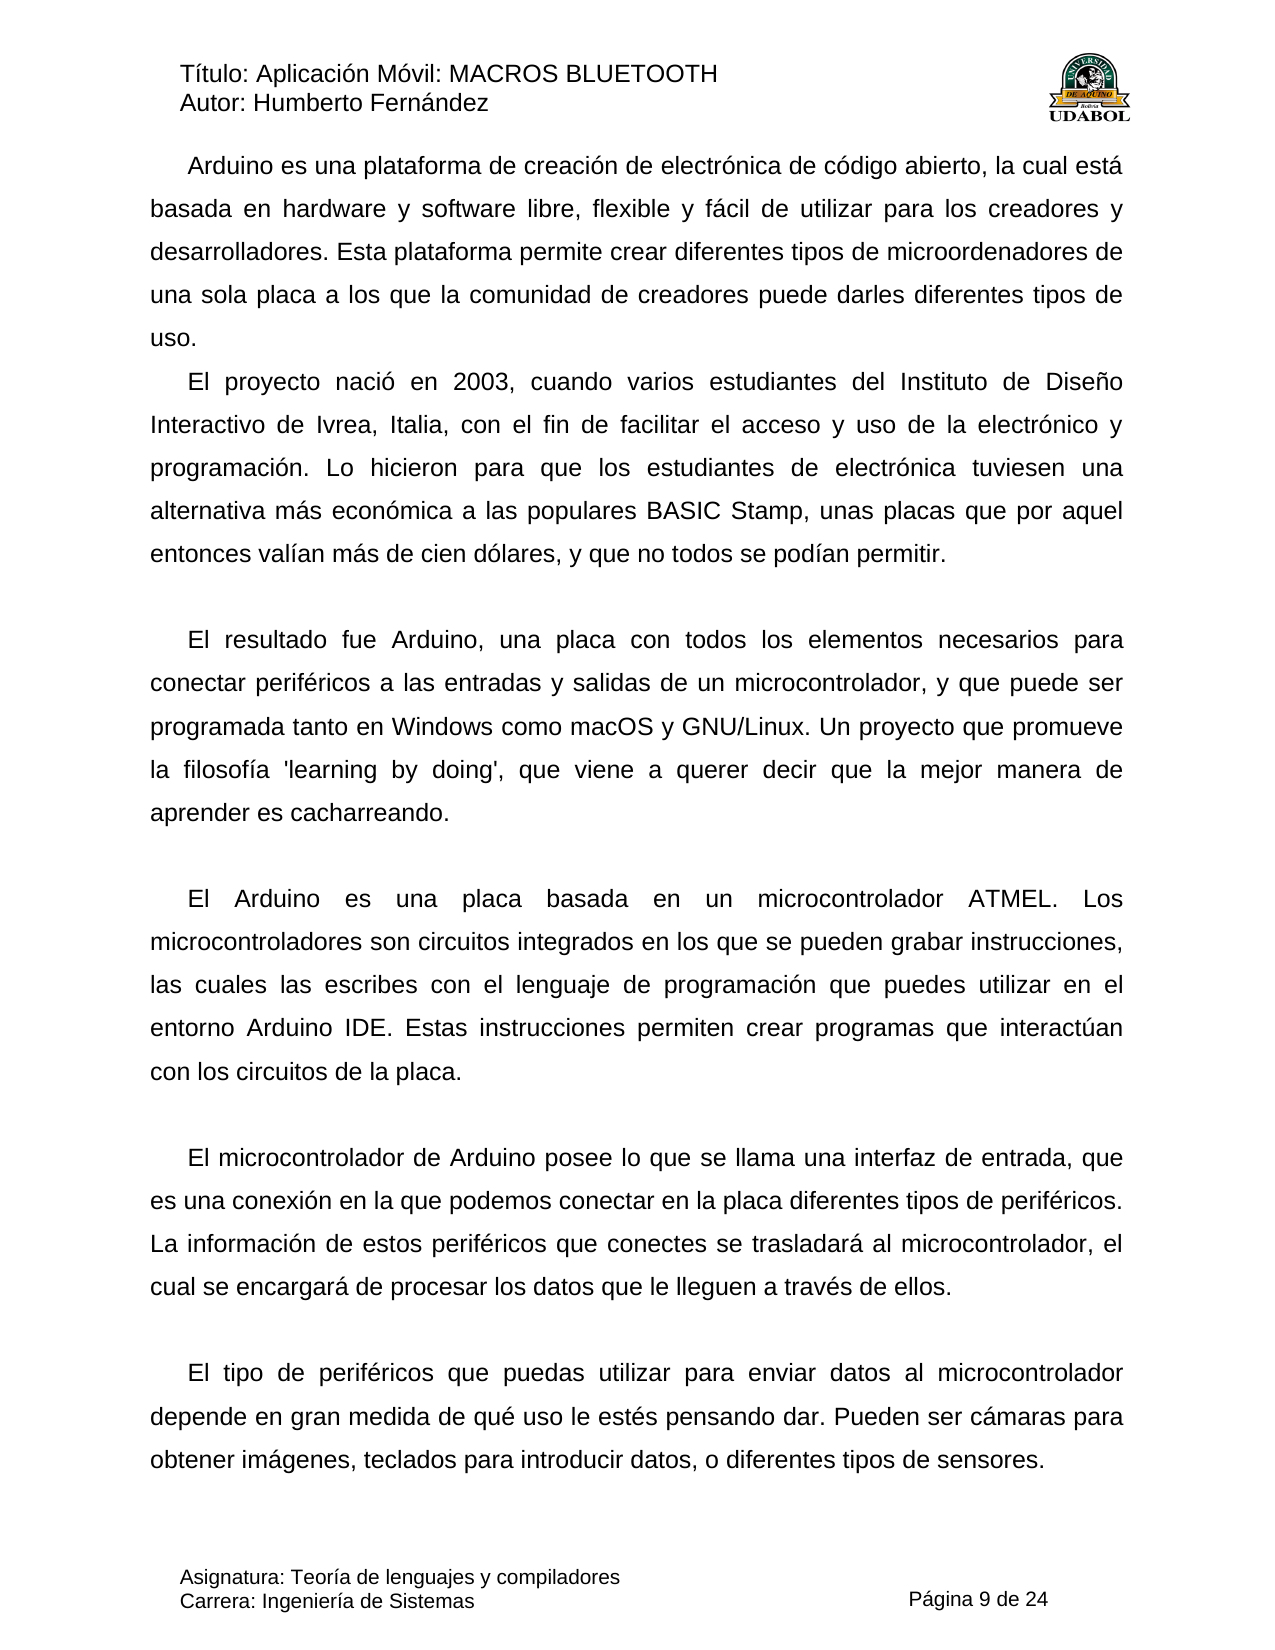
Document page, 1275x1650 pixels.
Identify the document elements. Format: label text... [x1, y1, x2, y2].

text El proyecto nació en 2003, cuando varios estudiantes del Instituto de Diseño Interactivo de Ivrea, Italia, con el fin de facilitar el acceso y uso de la electrónico y programación. Lo hicieron para que los estudiantes de electrónica tuviesen una alternativa más económica a las populares BASIC Stamp, unas placas que por aquel entonces valían más de cien dólares, y que no todos se podían permitir. [150, 366, 1125, 568]
picture [1048, 51, 1131, 123]
text El tipo de periféricos que puedas utilizar para enviar datos al microcontrolador depende en gran medida de qué uso le estés pensando dar. Pueden ser cámaras para obtener imágenes, teclados para introducir datos, o diferentes tipos de sensores. [150, 1358, 1125, 1473]
text El Arduino es una placa basada en un microcontrolador ATMEL. Los microcontroladores son circuitos integrados en los que se pueden grabar instrucciones, las cuales las escribes con el lenguaje de programación que puedes utilizar en el entorno Arduino IDE. Estas instrucciones permiten crear programas que interactúan con los circuitos de la placa. [150, 884, 1125, 1085]
text Arduino es una plataforma de creación de electrónica de código abierto, la cual está basada en hardware y software libre, flexible y fácil de utilizar para los creadores y desarrolladores. Esta plataforma permite crear diferentes tipos de microordenadores de una sola placa a los que la comunidad de creadores puede darles diferentes tipos de uso. [150, 151, 1125, 352]
text El resultado fue Arduino, una placa con todos los elementos necesarios para conectar periféricos a las entradas y salidas de un microcontrolador, y que puede ser programada tanto en Windows como macOS y GNU/Linux. Un proyecto que promueve la filosofía 'learning by doing', que viene a querer decir que la mejor manera de aprender es cacharreando. [150, 625, 1125, 826]
text El microcontrolador de Arduino posee lo que se llama una interfaz de entrada, que es una conexión en la que podemos conectar en la placa diferentes tipos de periféricos. La información de estos periféricos que conectes se trasladará al microcontrolador, el cual se encargará de procesar los datos que le lleguen a través de ellos. [150, 1143, 1125, 1301]
